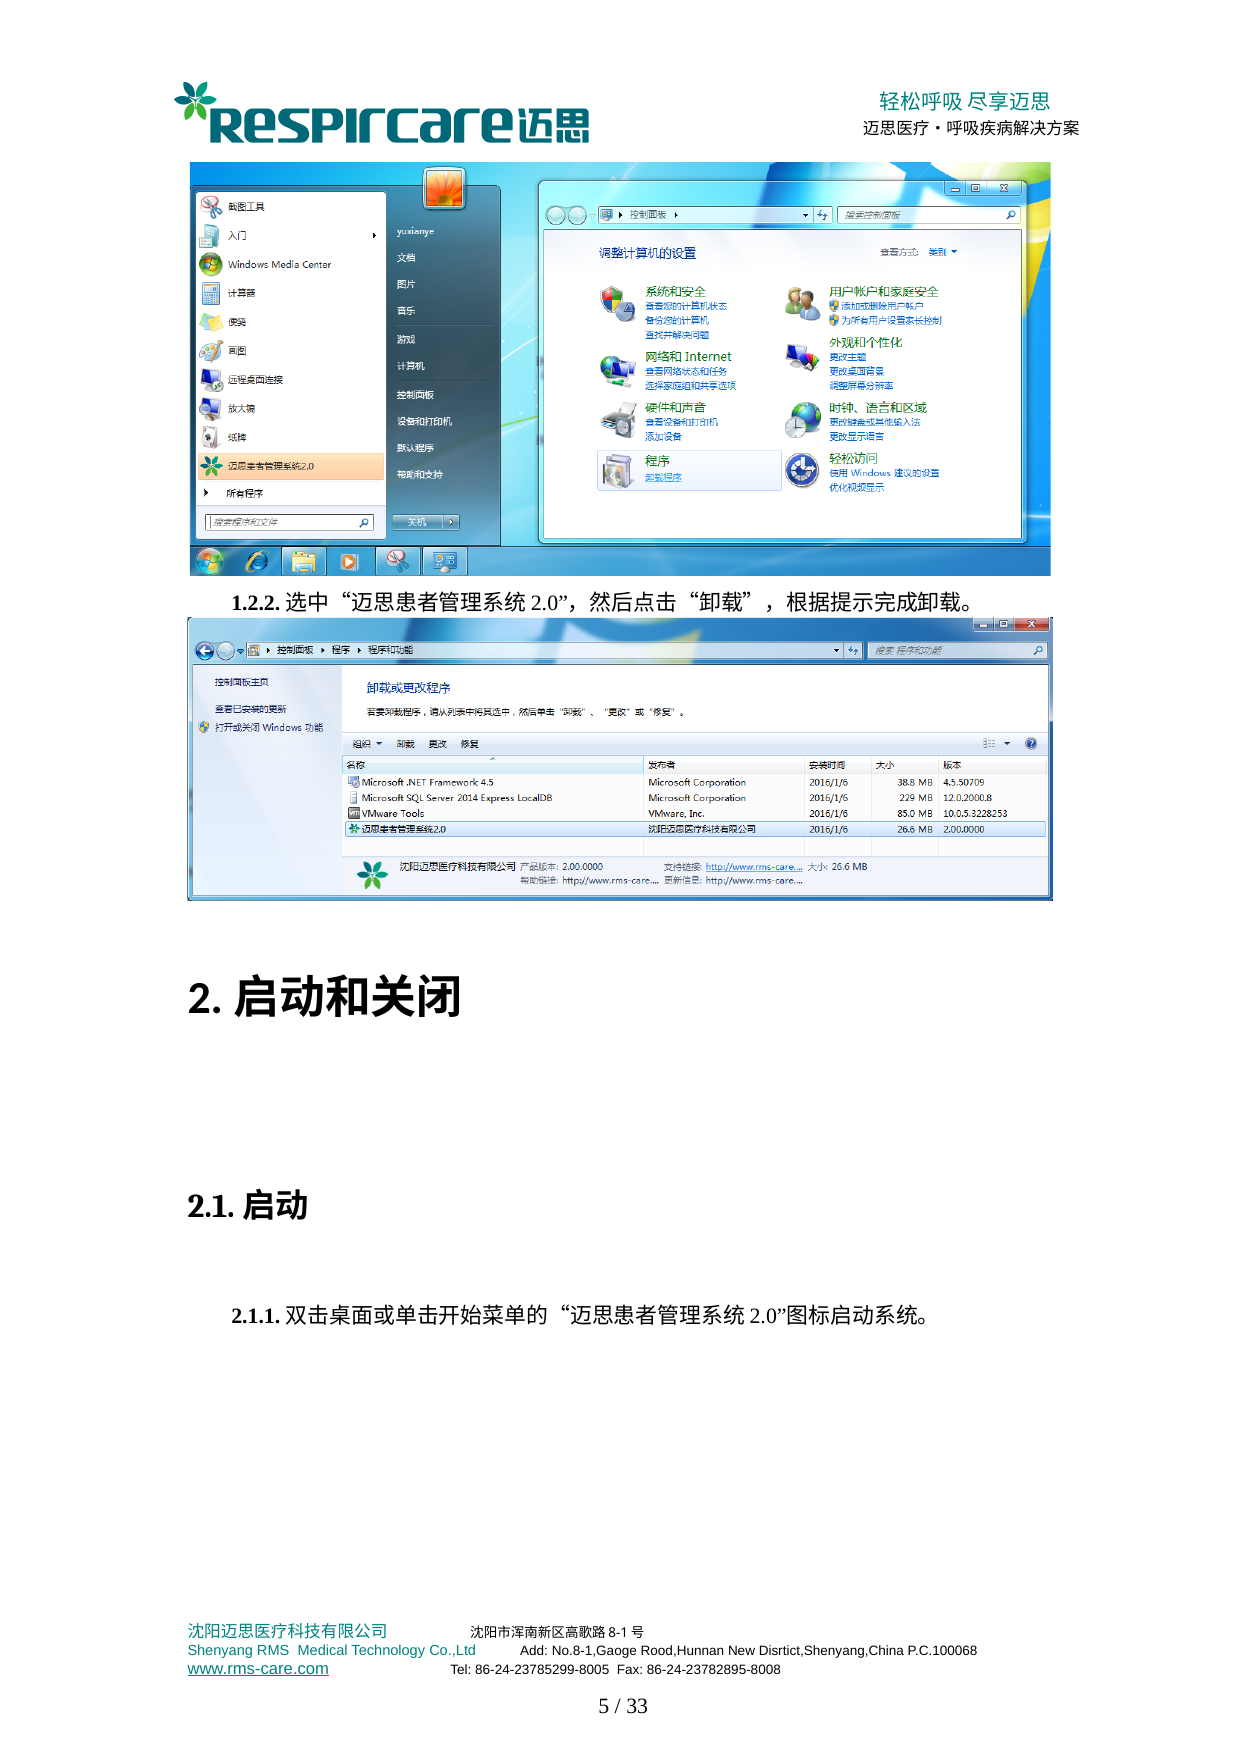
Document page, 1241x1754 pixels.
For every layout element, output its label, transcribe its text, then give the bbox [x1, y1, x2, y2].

picture [187, 617, 1053, 901]
subtitle 2. 启动和关闭 [187, 945, 1053, 1042]
text 2.1.1. 双击桌面或单击开始菜单的“迈思患者管理系统2.0”图标启动系统。 [187, 1297, 1053, 1330]
picture [189, 162, 1051, 576]
subtitle 2.1. 启动 [187, 1170, 1053, 1235]
text 1.2.2. 选中“迈思患者管理系统2.0”，然后点击“卸载”，根据提示完成卸载。 [187, 584, 1053, 617]
picture [168, 77, 594, 147]
